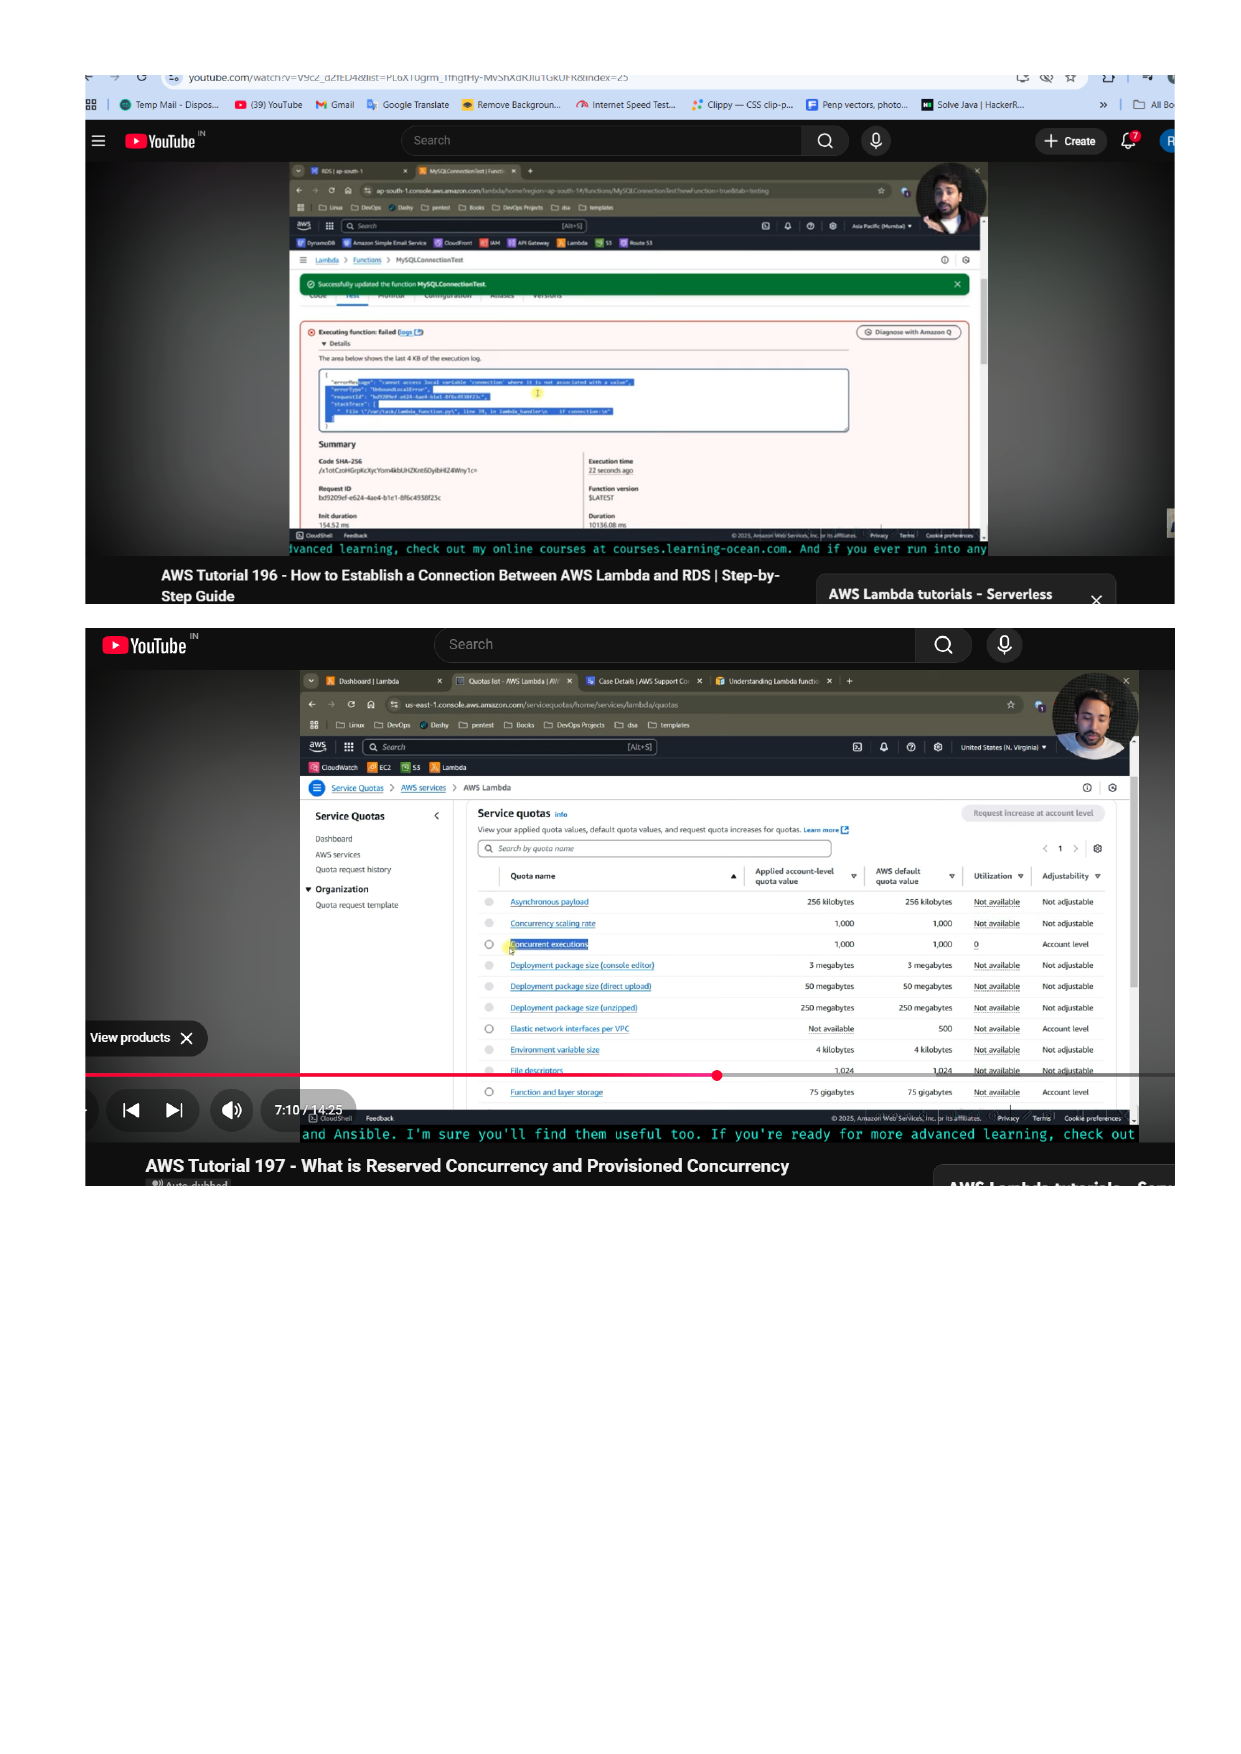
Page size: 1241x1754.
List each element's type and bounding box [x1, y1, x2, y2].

text [75, 75, 1165, 1186]
picture [85, 75, 1175, 604]
picture [85, 628, 1175, 1186]
